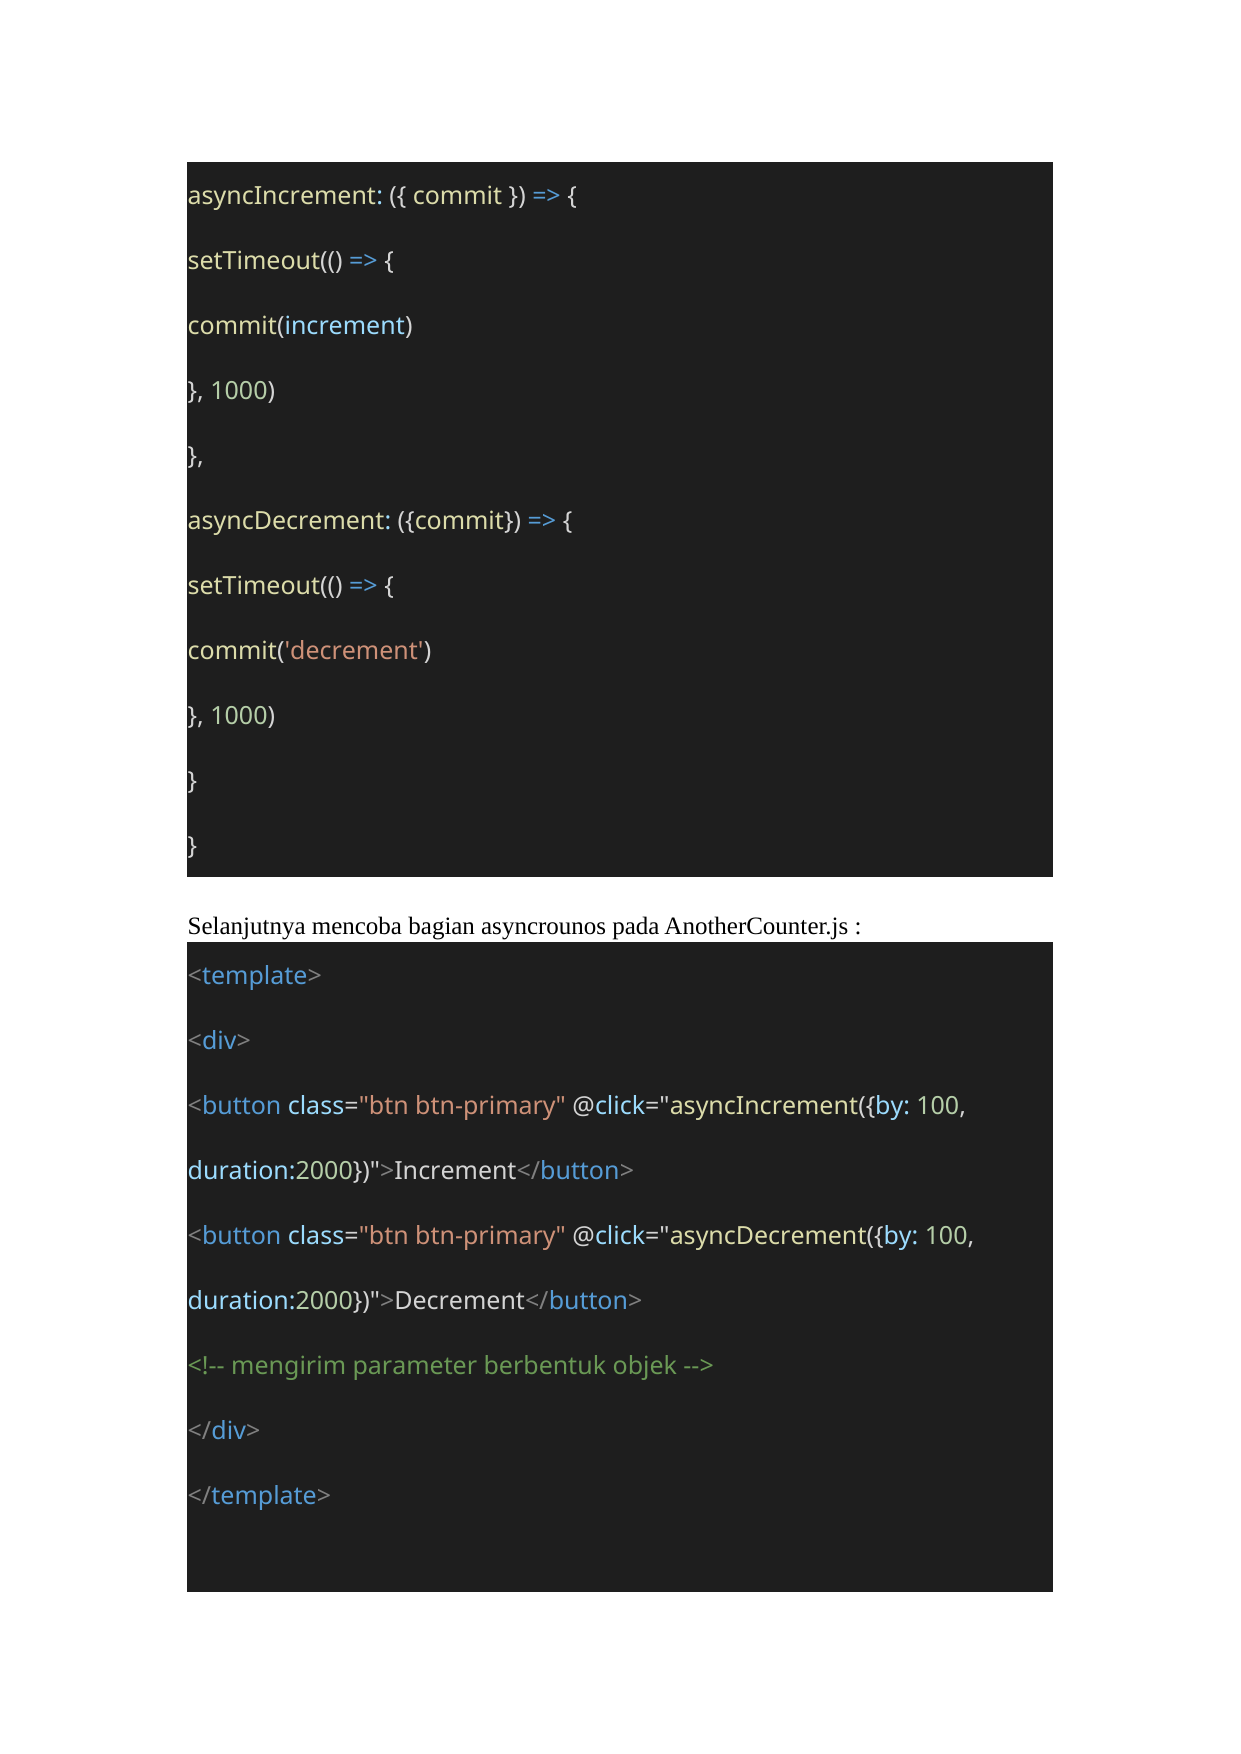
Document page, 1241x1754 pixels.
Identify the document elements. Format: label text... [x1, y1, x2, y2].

text <!-- mengirim parameter berbentuk objek --> [187, 1332, 1053, 1397]
text asyncDecrement: ({commit}) => { [187, 487, 1053, 552]
text }, 1000) [187, 682, 1053, 747]
text <template> [187, 942, 1053, 1007]
text setTimeout(() => { [187, 227, 1053, 292]
text asyncIncrement: ({ commit }) => { [187, 162, 1053, 227]
text <div> [187, 1007, 1053, 1072]
list Selanjutnya mencoba bagian asyncrounos pada AnotherCounter.js : [187, 909, 1053, 942]
text <button class="btn btn-primary" @click="asyncDecrement({by: 100, duration:2000})">Decrement</button> [187, 1202, 1053, 1332]
text setTimeout(() => { [187, 552, 1053, 617]
text } [187, 747, 1053, 812]
text commit('decrement') [187, 617, 1053, 682]
text }, [187, 422, 1053, 487]
text </template> [187, 1462, 1053, 1527]
text }, 1000) [187, 357, 1053, 422]
text } [187, 812, 1053, 877]
text </div> [187, 1397, 1053, 1462]
text commit(increment) [187, 292, 1053, 357]
text <button class="btn btn-primary" @click="asyncIncrement({by: 100, duration:2000})">Increment</button> [187, 1072, 1053, 1202]
